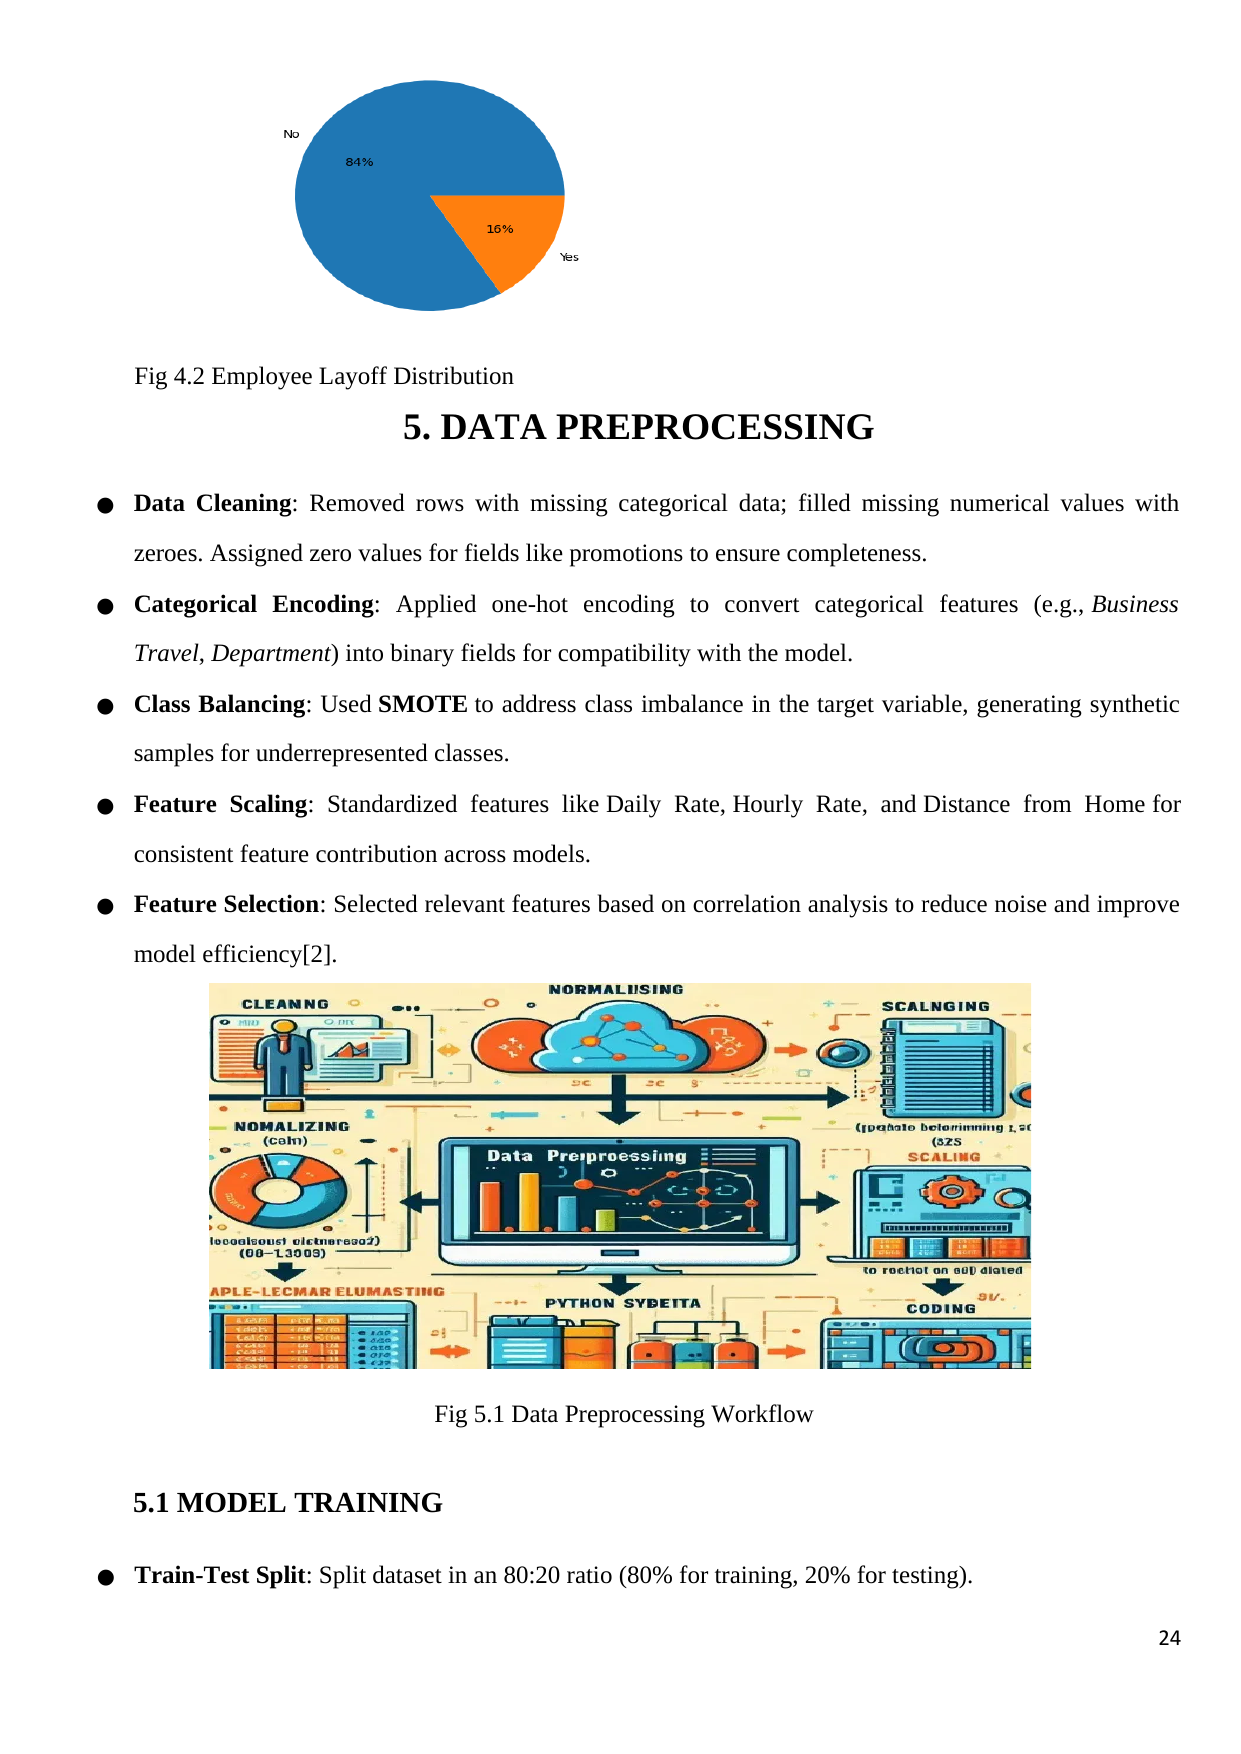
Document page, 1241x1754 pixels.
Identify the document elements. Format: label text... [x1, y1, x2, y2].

list Data Cleaning: Removed rows with missing categorical data; filled missing numerical values with zeroes. Assigned zero values for fields like promotions to ensure completeness. [96, 481, 1181, 567]
list Feature Selection: Selected relevant features based on correlation analysis to reduce noise and improve model efficiency[2]. [96, 882, 1181, 968]
text Fig 4.2 Employee Layoff Distribution [134, 361, 1181, 390]
picture [1024, 1337, 1032, 1347]
list Class Balancing: Used SMOTE to address class imbalance in the target variable, generating synthetic samples for underrepresented classes. [96, 681, 1181, 767]
list Feature Scaling: Standardized features like Daily Rate, Hourly Rate, and Distance from Home for consistent feature contribution across models. [96, 782, 1181, 867]
text Fig 5.1 Data Preprocessing Workflow [359, 1399, 1181, 1428]
list DATA PREPROCESSING [97, 404, 1181, 447]
picture [252, 44, 606, 347]
list Categorical Encoding: Applied one-hot encoding to convert categorical features (e.g., Business Travel, Department) into binary fields for compatibility with the model. [96, 581, 1181, 667]
picture [209, 983, 1032, 1369]
list Train-Test Split: Split dataset in an 80:20 ratio (80% for training, 20% for testing). [97, 1552, 1181, 1595]
list MODEL TRAINING [133, 1485, 1181, 1519]
